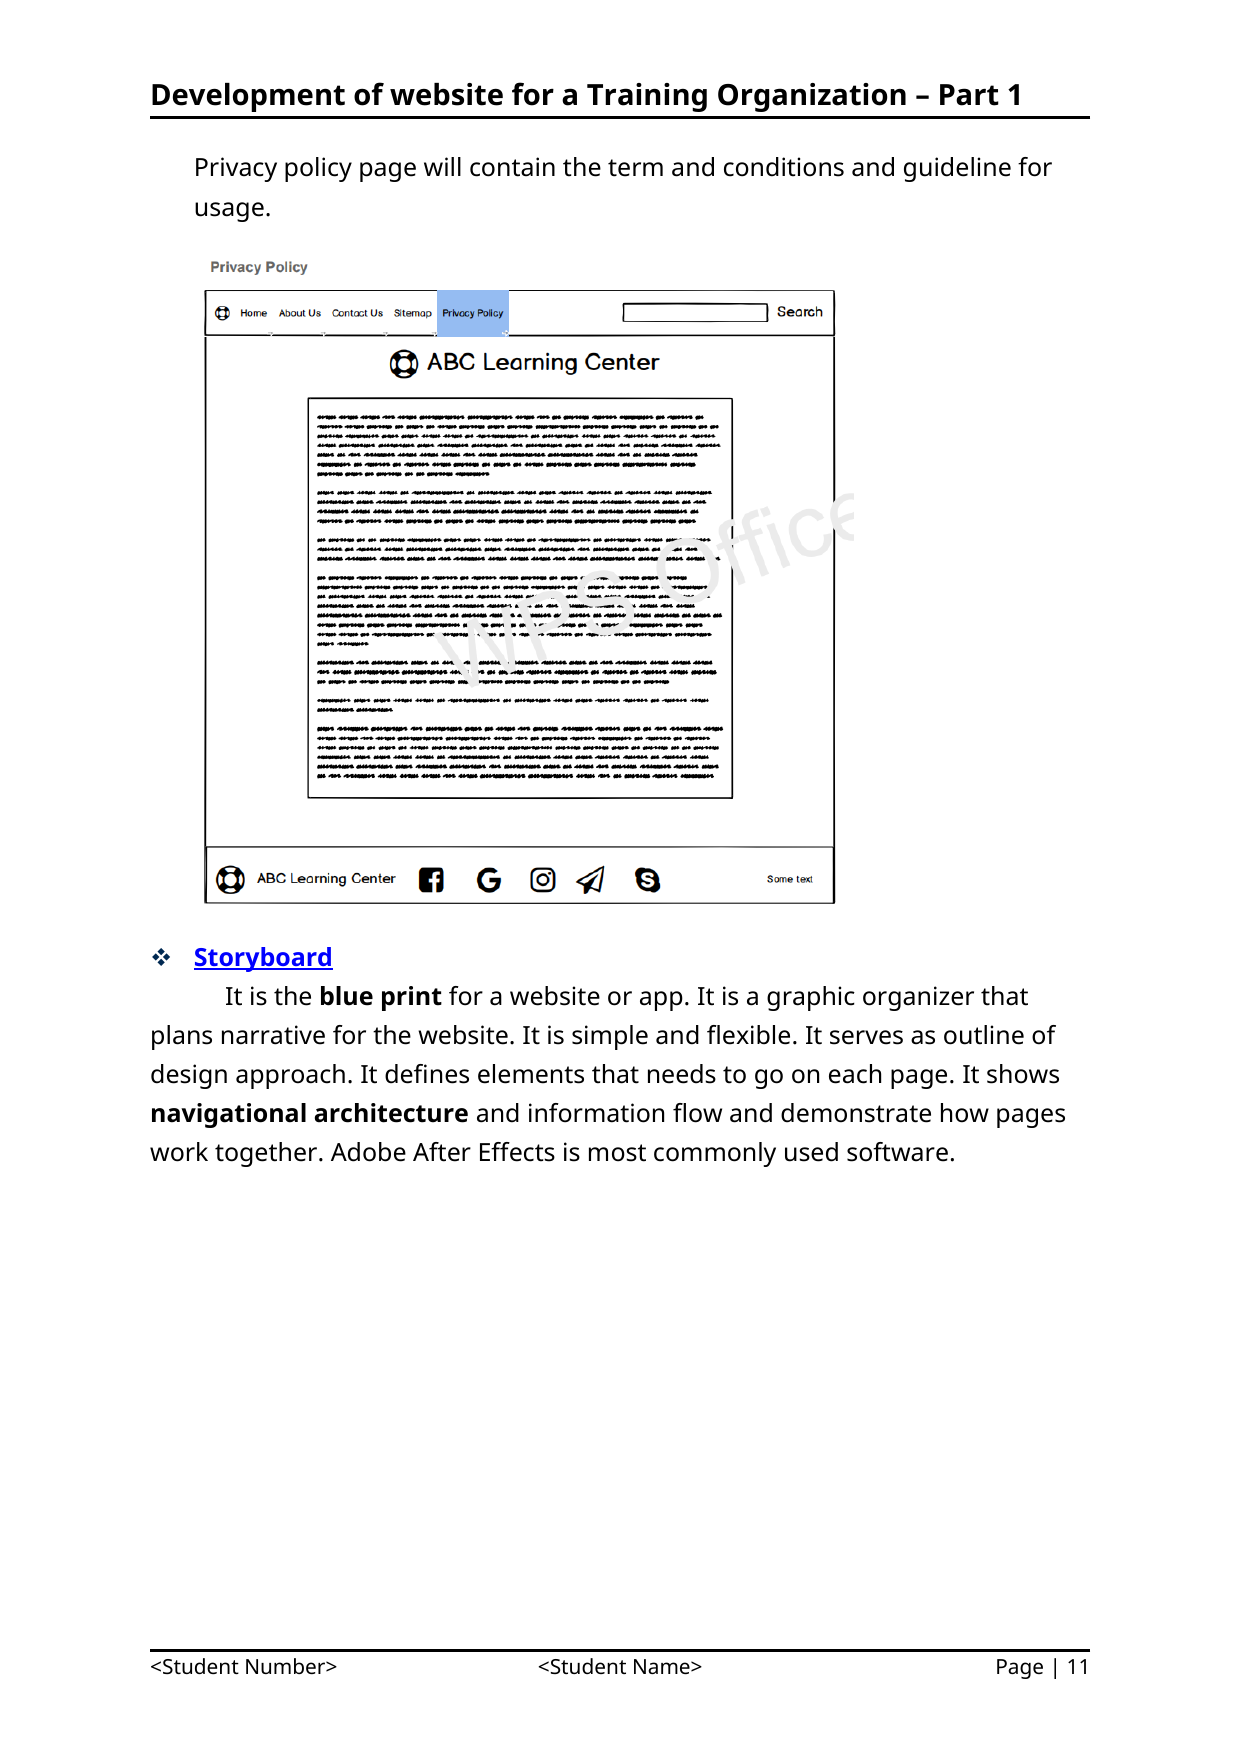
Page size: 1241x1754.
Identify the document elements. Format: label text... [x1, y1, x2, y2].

picture [193, 249, 854, 914]
list It is the blue print for a website or app. It is a graphic organizer that plans narrative for the website. It is simple and flexible. It serves as outline of design approach. It defines elements that needs to go on each page. It shows navigational architecture and information flow and demonstrate how pages work together. Adobe After Effects is most commonly used software. [150, 978, 1090, 1169]
subtitle Storyboard [150, 939, 1090, 973]
list Privacy policy page will contain the term and conditions and guideline for usage. [194, 150, 1090, 223]
